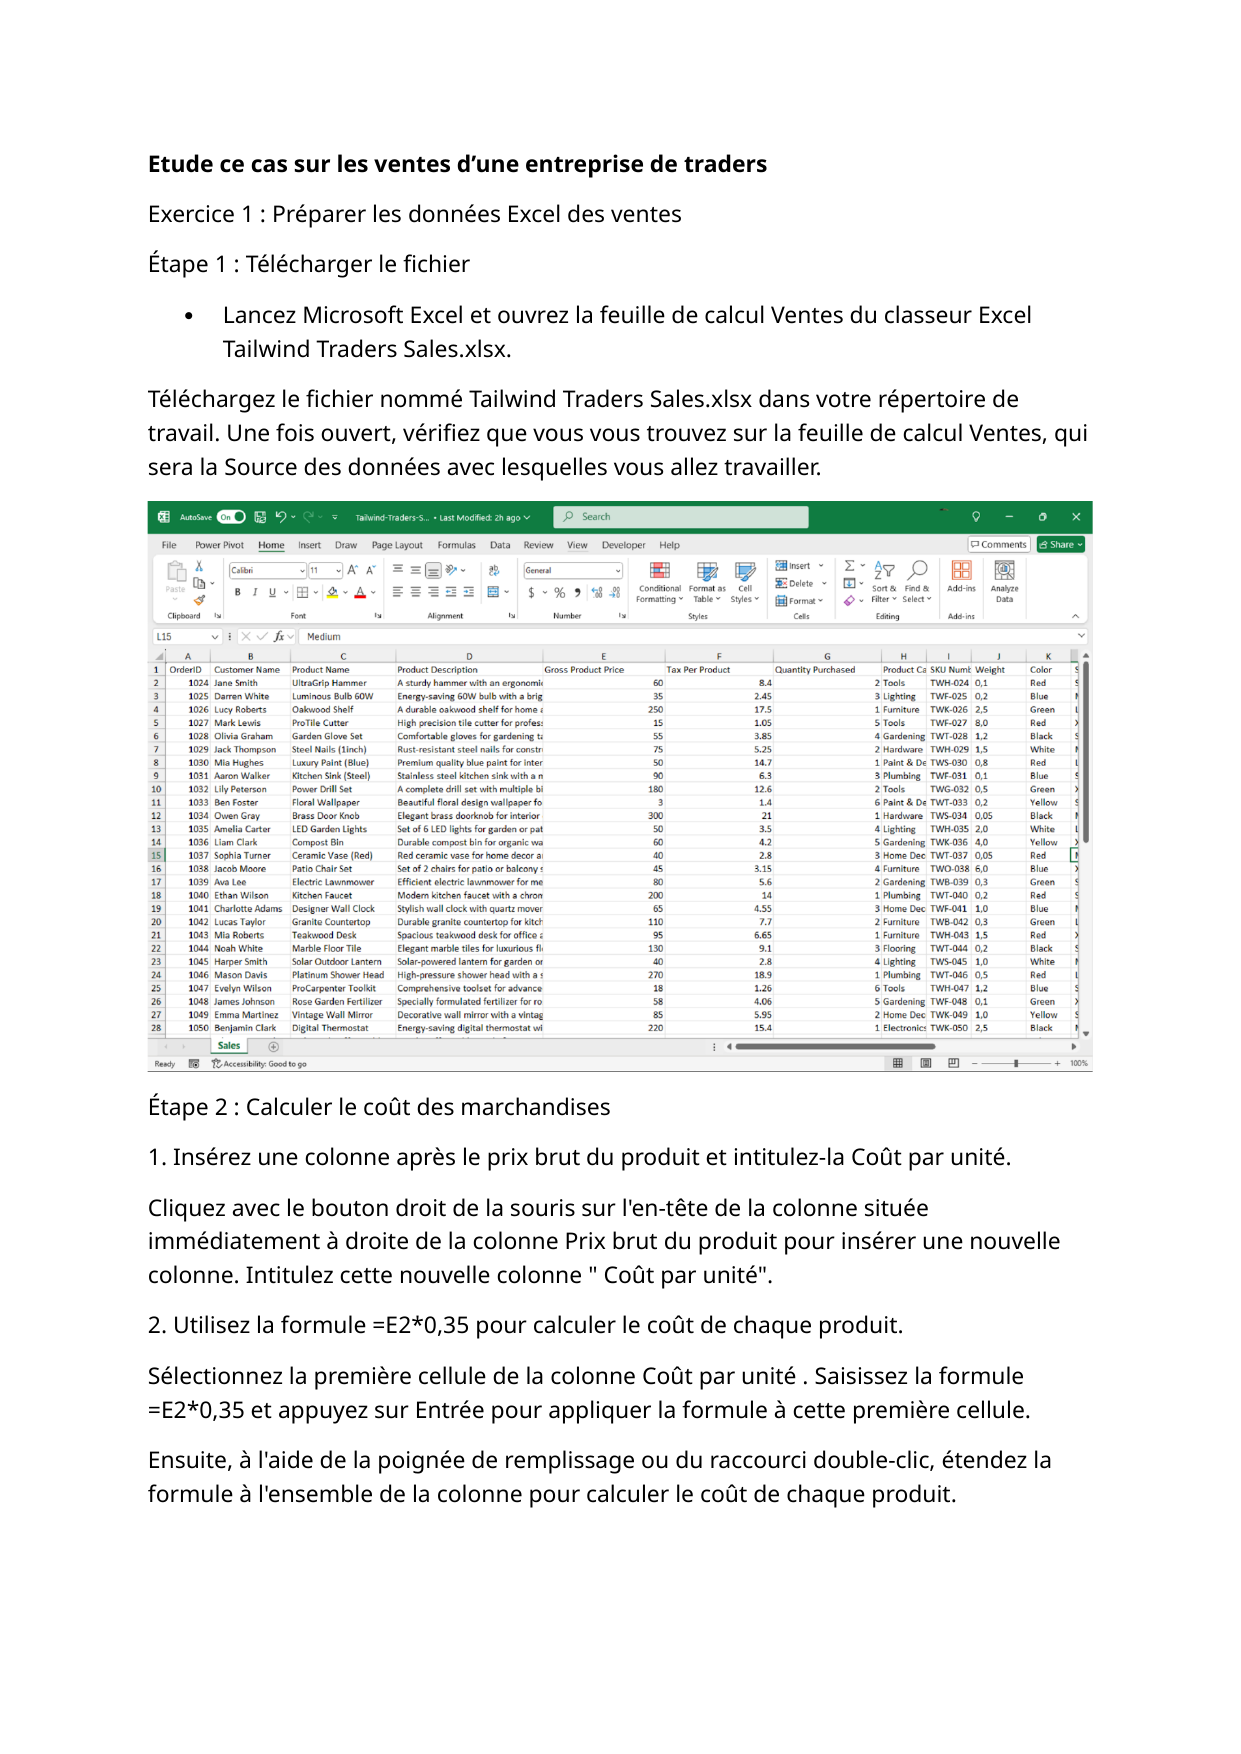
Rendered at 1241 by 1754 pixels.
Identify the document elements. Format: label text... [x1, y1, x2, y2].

text Téléchargez le fichier nommé Tailwind Traders Sales.xlsx dans votre répertoire de travail. Une fois ouvert, vérifiez que vous vous trouvez sur la feuille de calcul Ventes, qui sera la Source des données avec lesquelles vous allez travailler. [148, 383, 1093, 482]
list Lancez Microsoft Excel et ouvrez la feuille de calcul Ventes du classeur Excel Tailwind Traders Sales.xlsx. [185, 299, 1093, 364]
text Exercice 1 : Préparer les données Excel des ventes [148, 198, 1093, 229]
picture [147, 501, 1093, 1072]
text 1. Insérez une colonne après le prix brut du produit et intitulez-la Coût par unité. [148, 1141, 1093, 1172]
text Etude ce cas sur les ventes d’une entreprise de traders [148, 148, 1093, 179]
text Cliquez avec le bouton droit de la souris sur l'en-tête de la colonne située immédiatement à droite de la colonne Prix brut du produit pour insérer une nouvelle colonne. Intitulez cette nouvelle colonne " Coût par unité". [148, 1191, 1093, 1290]
text 2. Utilisez la formule =E2*0,35 pour calculer le coût de chaque produit. [148, 1309, 1093, 1341]
text Étape 1 : Télécharger le fichier [148, 248, 1093, 280]
text Sélectionnez la première cellule de la colonne Coût par unité . Saisissez la formule =E2*0,35 et appuyez sur Entrée pour appliquer la formule à cette première cellule. [148, 1360, 1093, 1425]
text Ensuite, à l'aide de la poignée de remplissage ou du raccourci double-clic, étendez la formule à l'ensemble de la colonne pour calculer le coût de chaque produit. [148, 1444, 1093, 1509]
text Étape 2 : Calculer le coût des marchandises [148, 1091, 1093, 1122]
